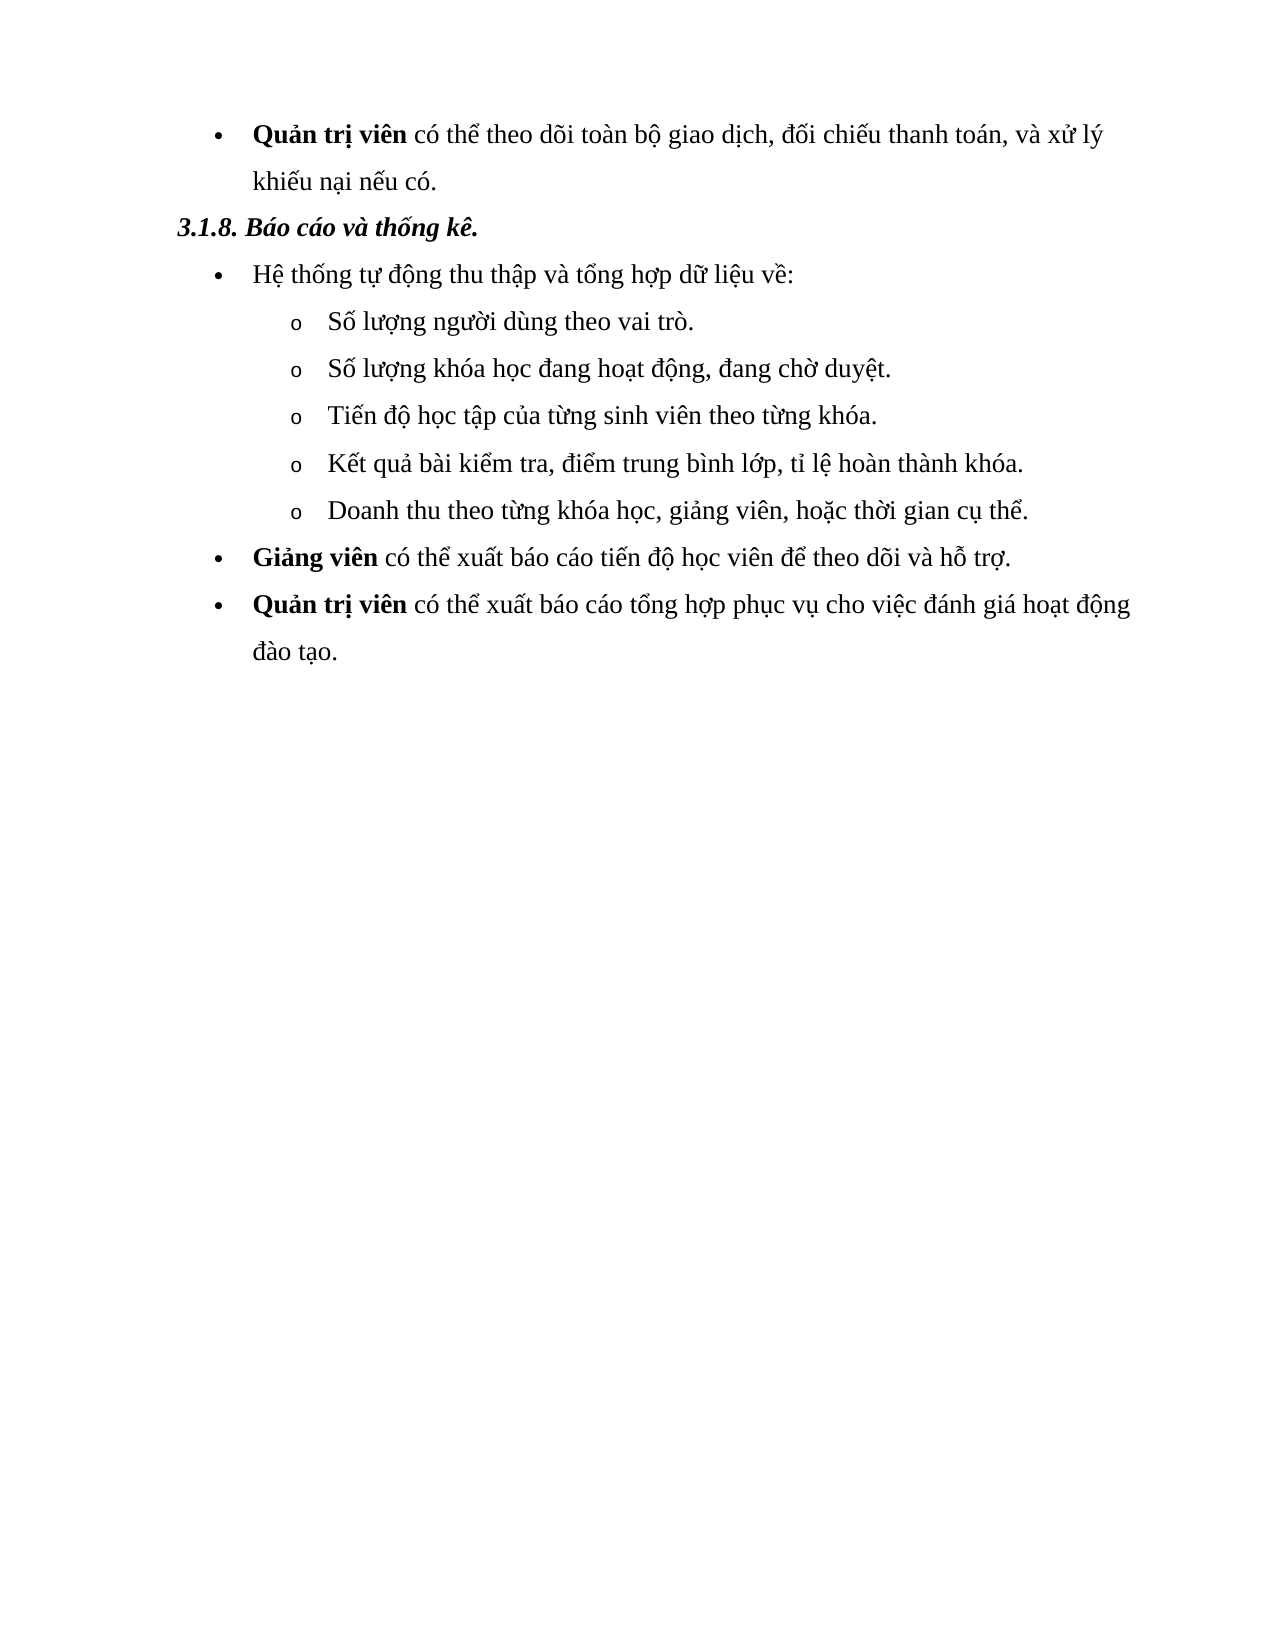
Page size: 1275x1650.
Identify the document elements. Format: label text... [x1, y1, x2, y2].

list Số lượng khóa học đang hoạt động, đang chờ duyệt. [290, 352, 1157, 384]
list Kết quả bài kiểm tra, điểm trung bình lớp, tỉ lệ hoàn thành khóa. [290, 447, 1157, 478]
list Giảng viên có thể xuất báo cáo tiến độ học viên để theo dõi và hỗ trợ. [215, 541, 1157, 572]
list Số lượng người dùng theo vai trò. [290, 305, 1157, 336]
list Quản trị viên có thể theo dõi toàn bộ giao dịch, đối chiếu thanh toán, và xử lý khiếu nại nếu có. [215, 118, 1157, 196]
list Tiến độ học tập của từng sinh viên theo từng khóa. [290, 399, 1157, 431]
list Quản trị viên có thể xuất báo cáo tổng hợp phục vụ cho việc đánh giá hoạt động đào tạo. [215, 588, 1157, 666]
subtitle 3.1.8. Báo cáo và thống kê. [177, 211, 1157, 243]
list Hệ thống tự động thu thập và tổng hợp dữ liệu về: [215, 258, 1157, 289]
list Doanh thu theo từng khóa học, giảng viên, hoặc thời gian cụ thể. [290, 494, 1157, 526]
